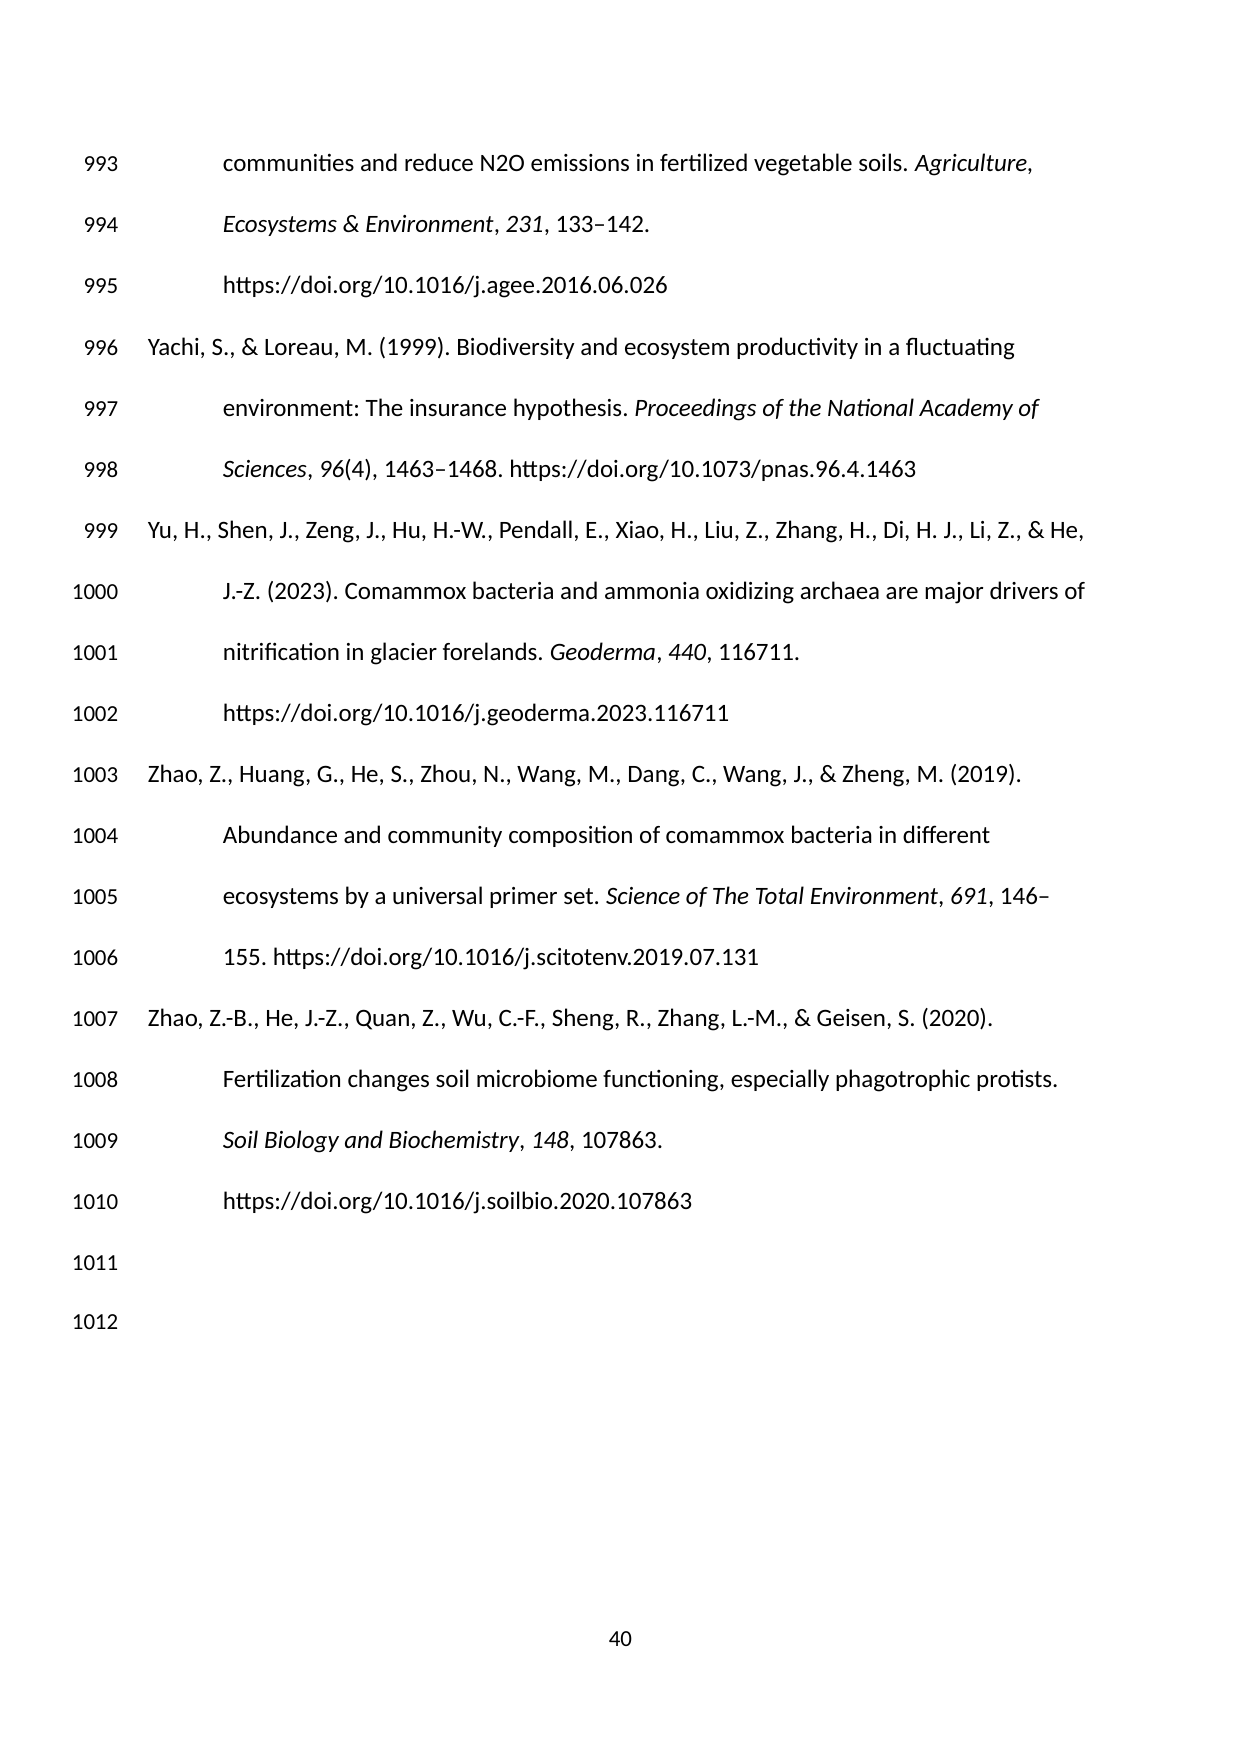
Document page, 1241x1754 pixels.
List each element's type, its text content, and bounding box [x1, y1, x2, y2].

text Yachi, S., & Loreau, M. (1999). Biodiversity and ecosystem productivity in a fluctuating environment: The insurance hypothesis. Proceedings of the National Academy of Sciences, 96(4), 1463–1468. https://doi.org/10.1073/pnas.96.4.1463 [148, 331, 1093, 483]
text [148, 148, 1093, 300]
text Zhao, Z., Huang, G., He, S., Zhou, N., Wang, M., Dang, C., Wang, J., & Zheng, M. (2019). Abundance and community composition of comammox bacteria in different ecosystems by a universal primer set. Science of The Total Environment, 691, 146–155. https://doi.org/10.1016/j.scitotenv.2019.07.131 [148, 758, 1093, 972]
text Yu, H., Shen, J., Zeng, J., Hu, H.-W., Pendall, E., Xiao, H., Liu, Z., Zhang, H., Di, H. J., Li, Z., & He, J.-Z. (2023). Comammox bacteria and ammonia oxidizing archaea are major drivers of nitrification in glacier forelands. Geoderma, 440, 116711. https://doi.org/10.1016/j.geoderma.2023.116711 [148, 514, 1093, 727]
text Zhao, Z.-B., He, J.-Z., Quan, Z., Wu, C.-F., Sheng, R., Zhang, L.-M., & Geisen, S. (2020). Fertilization changes soil microbiome functioning, especially phagotrophic protists. Soil Biology and Biochemistry, 148, 107863. https://doi.org/10.1016/j.soilbio.2020.107863 [148, 1002, 1093, 1216]
